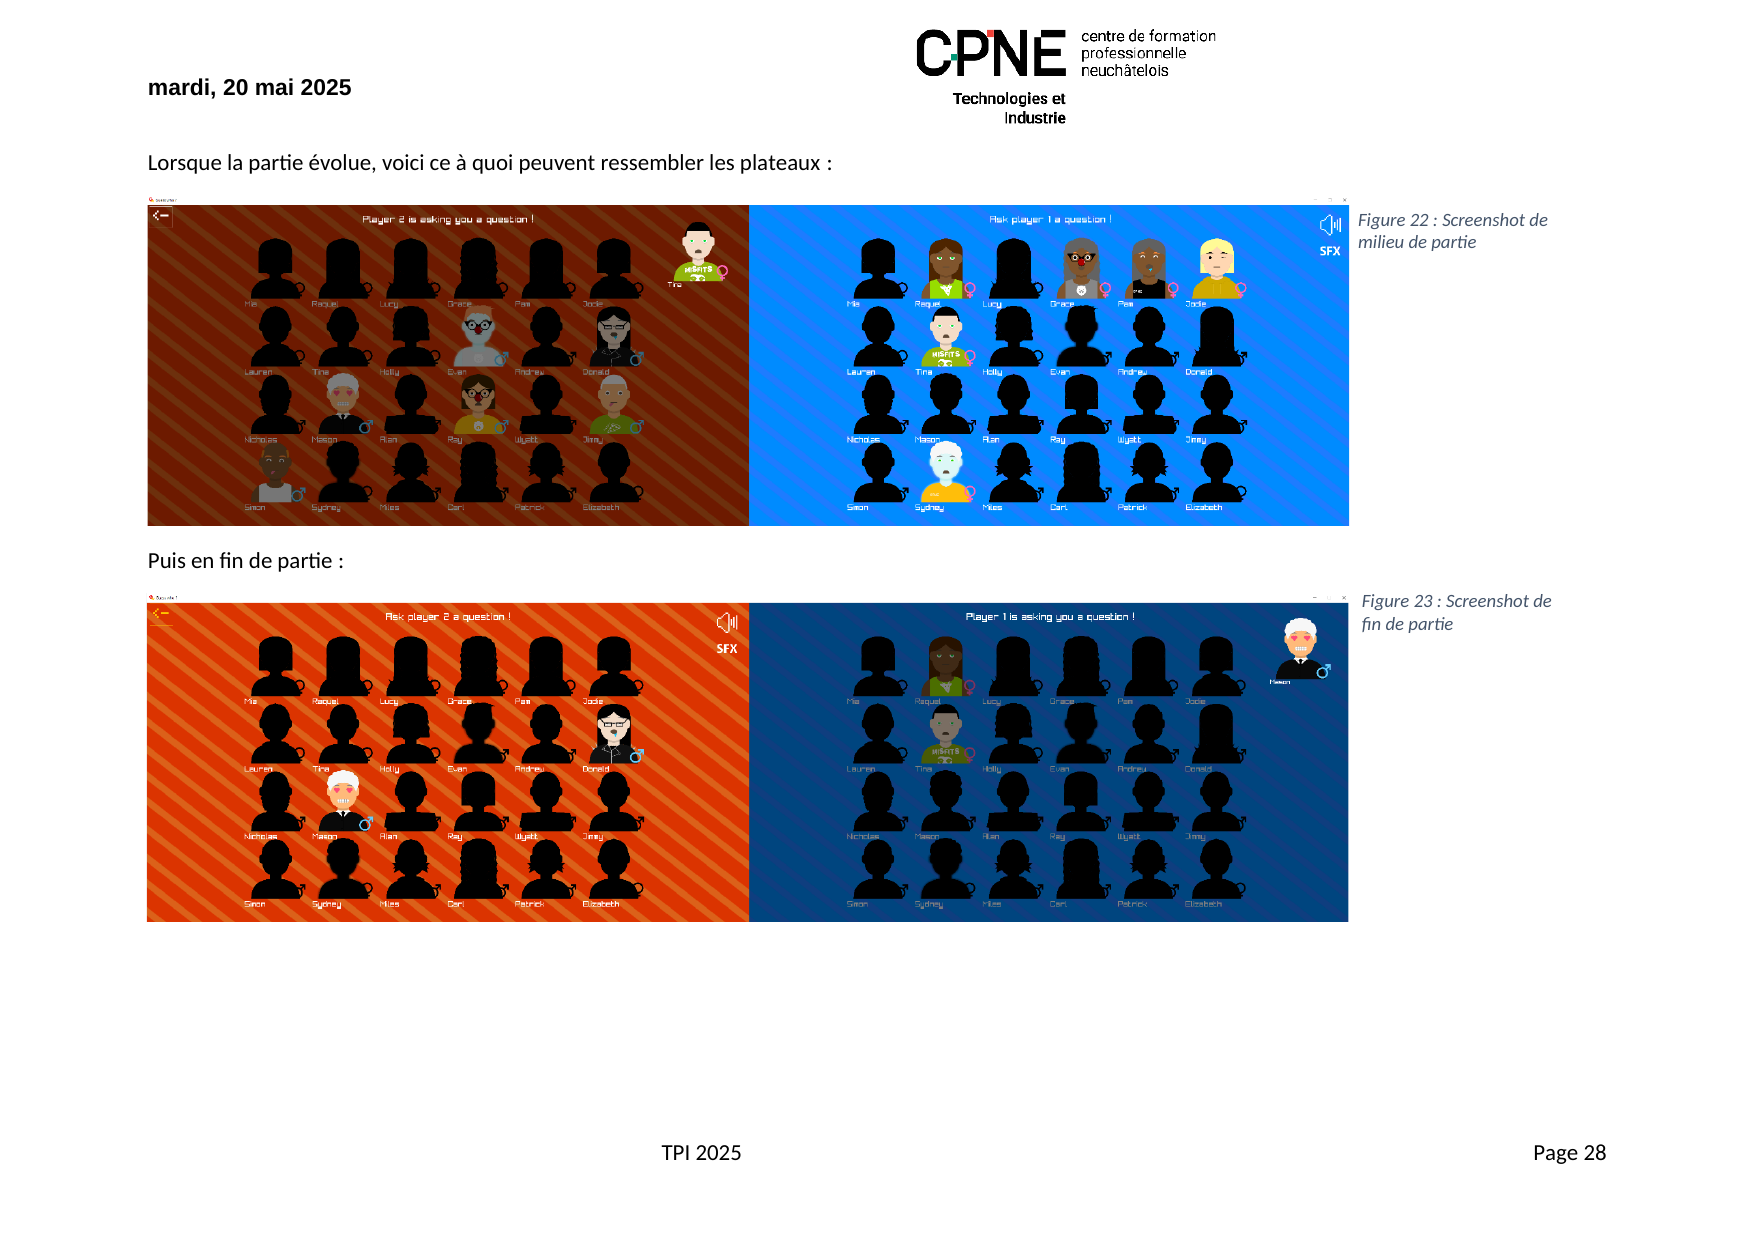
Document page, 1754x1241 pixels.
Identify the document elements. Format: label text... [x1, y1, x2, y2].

text Lorsque la partie évolue, voici ce à quoi peuvent ressembler les plateaux : [148, 148, 1606, 176]
picture [916, 29, 1216, 124]
picture [147, 195, 1350, 526]
picture [146, 593, 1349, 922]
